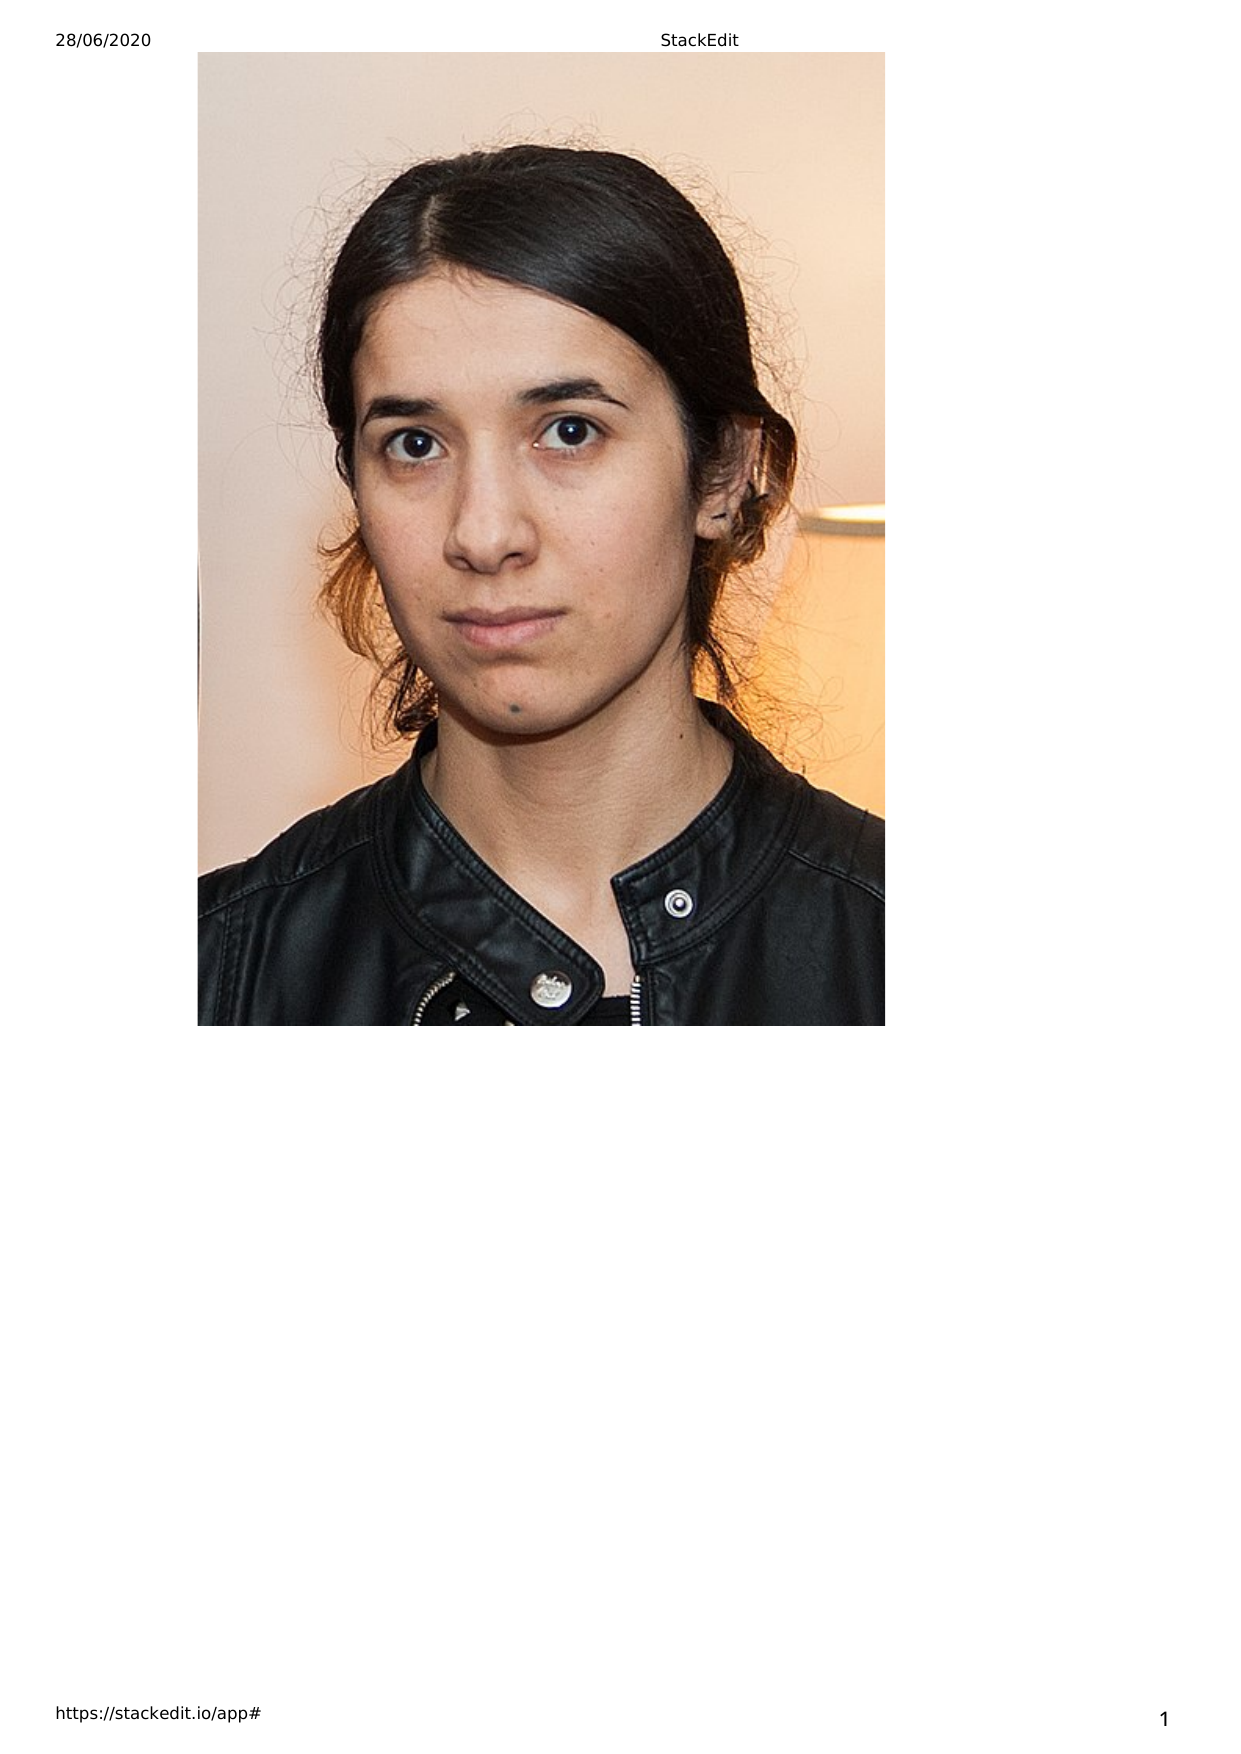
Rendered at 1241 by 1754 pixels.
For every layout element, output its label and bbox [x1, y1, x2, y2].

picture [197, 52, 886, 1026]
